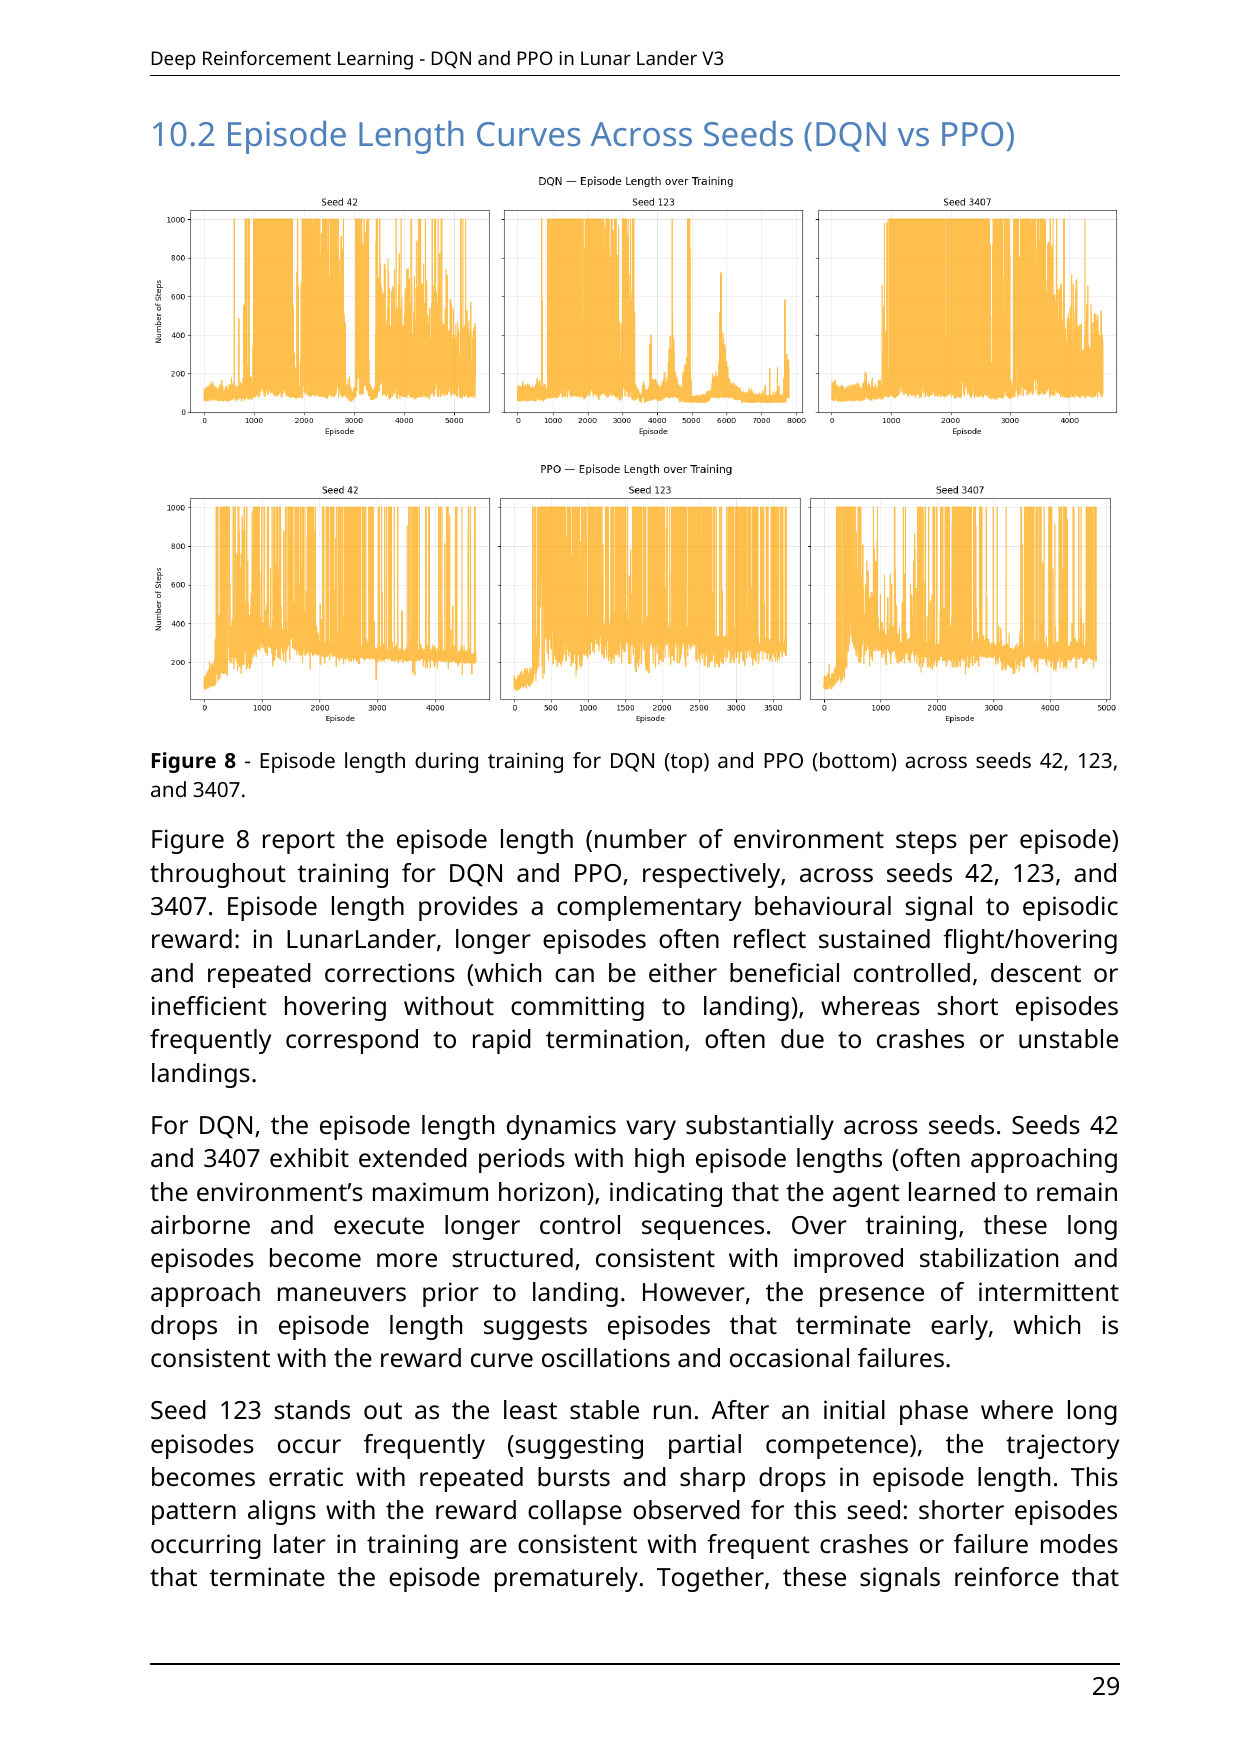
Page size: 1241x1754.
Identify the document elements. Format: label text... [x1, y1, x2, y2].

text Figure 8 - Episode length during training for DQN (top) and PPO (bottom) across seeds 42, 123, and 3407. [150, 747, 1120, 803]
text Figure 8 report the episode length (number of environment steps per episode) throughout training for DQN and PPO, respectively, across seeds 42, 123, and 3407. Episode length provides a complementary behavioural signal to episodic reward: in LunarLander, longer episodes often reflect sustained flight/hovering and repeated corrections (which can be either beneficial controlled, descent or inefficient hovering without committing to landing), whereas short episodes frequently correspond to rapid termination, often due to crashes or unstable landings. [150, 822, 1120, 1089]
text For DQN, the episode length dynamics vary substantially across seeds. Seeds 42 and 3407 exhibit extended periods with high episode lengths (often approaching the environment’s maximum horizon), indicating that the agent learned to remain airborne and execute longer control sequences. Over training, these long episodes become more structured, consistent with improved stabilization and approach maneuvers prior to landing. However, the presence of intermittent drops in episode length suggests episodes that terminate early, which is consistent with the reward curve oscillations and occasional failures. [150, 1108, 1120, 1374]
picture [150, 459, 1121, 728]
subtitle 10.2 Episode Length Curves Across Seeds (DQN vs PPO) [150, 120, 1120, 153]
picture [150, 172, 1121, 441]
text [150, 1393, 1120, 1593]
